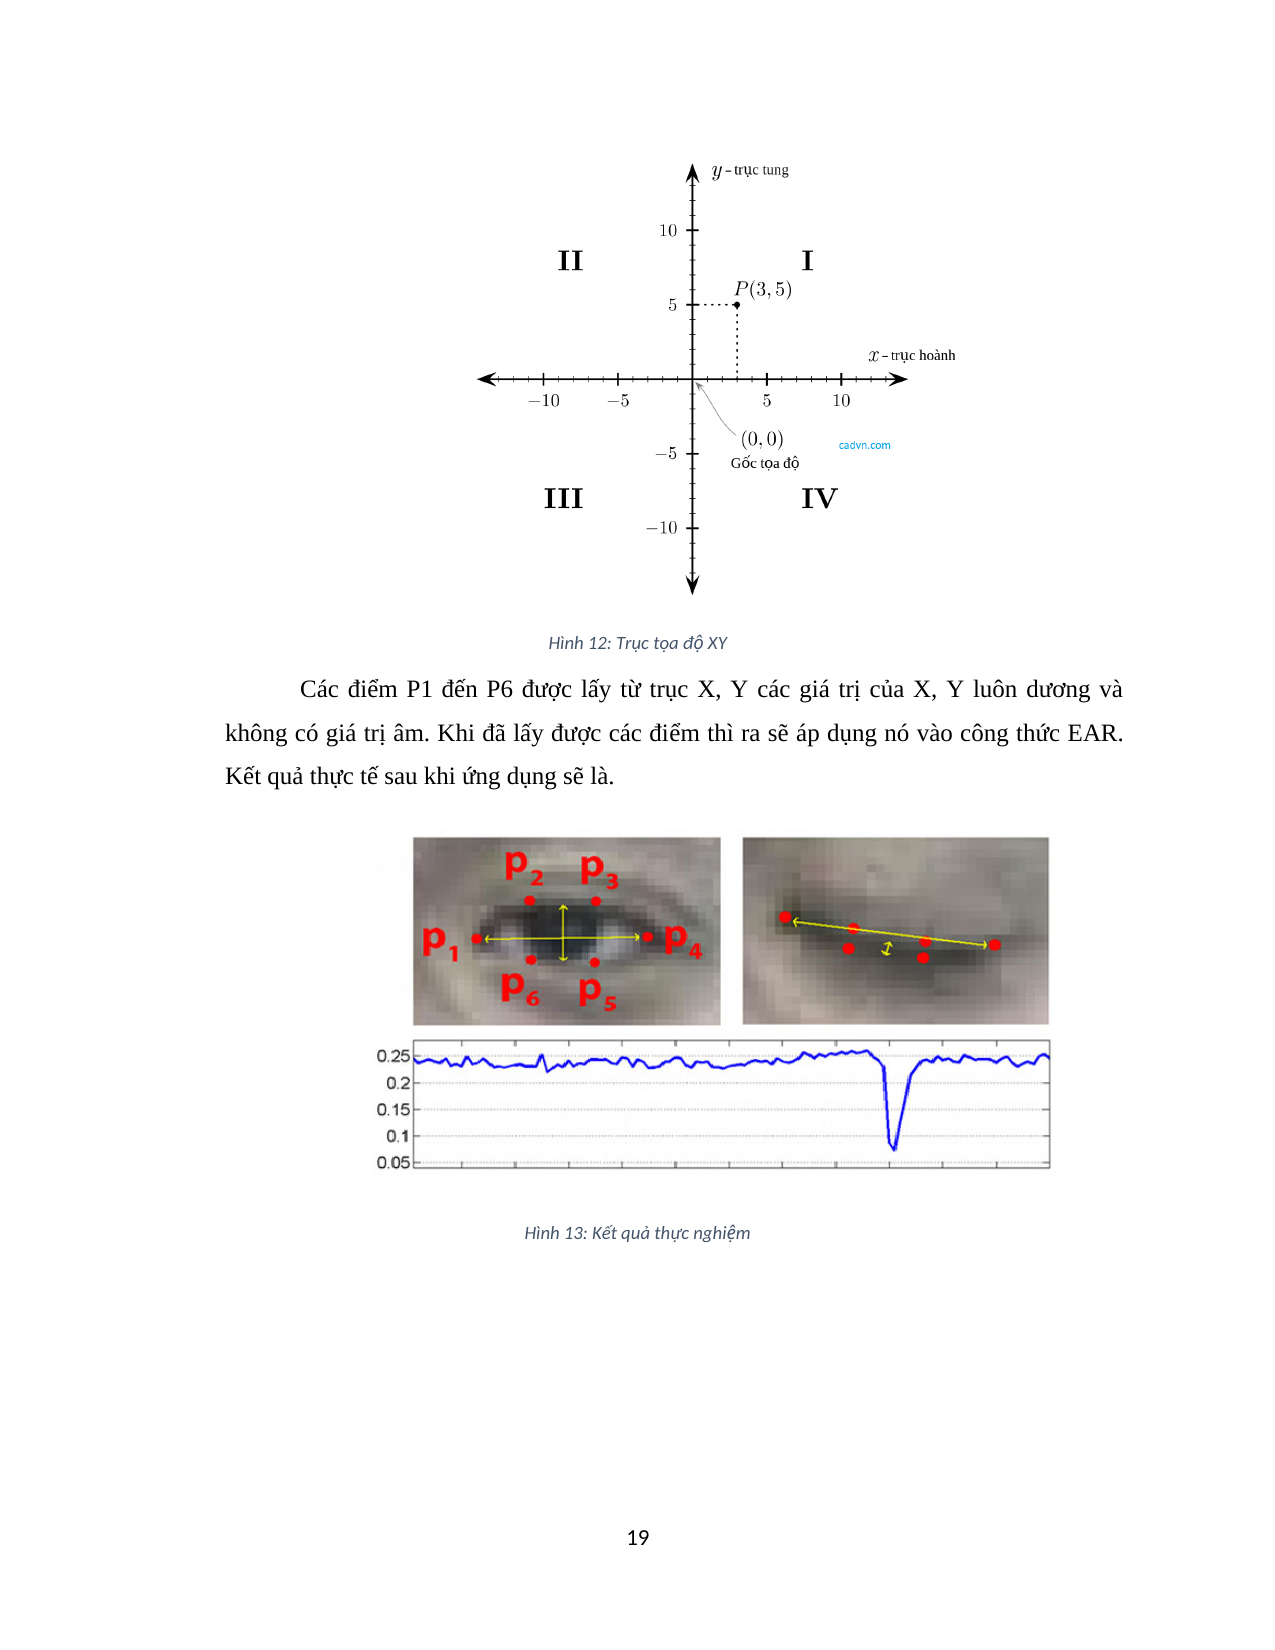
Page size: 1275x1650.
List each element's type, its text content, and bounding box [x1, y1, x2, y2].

picture [357, 820, 1068, 1191]
picture [469, 150, 956, 601]
text Các điểm P1 đến P6 được lấy từ trục X, Y các giá trị của X, Y luôn dương và không có giá trị âm. Khi đã lấy được các điểm thì ra sẽ áp dụng nó vào công thức EAR. Kết quả thực tế sau khi ứng dụng sẽ là. [225, 674, 1125, 789]
